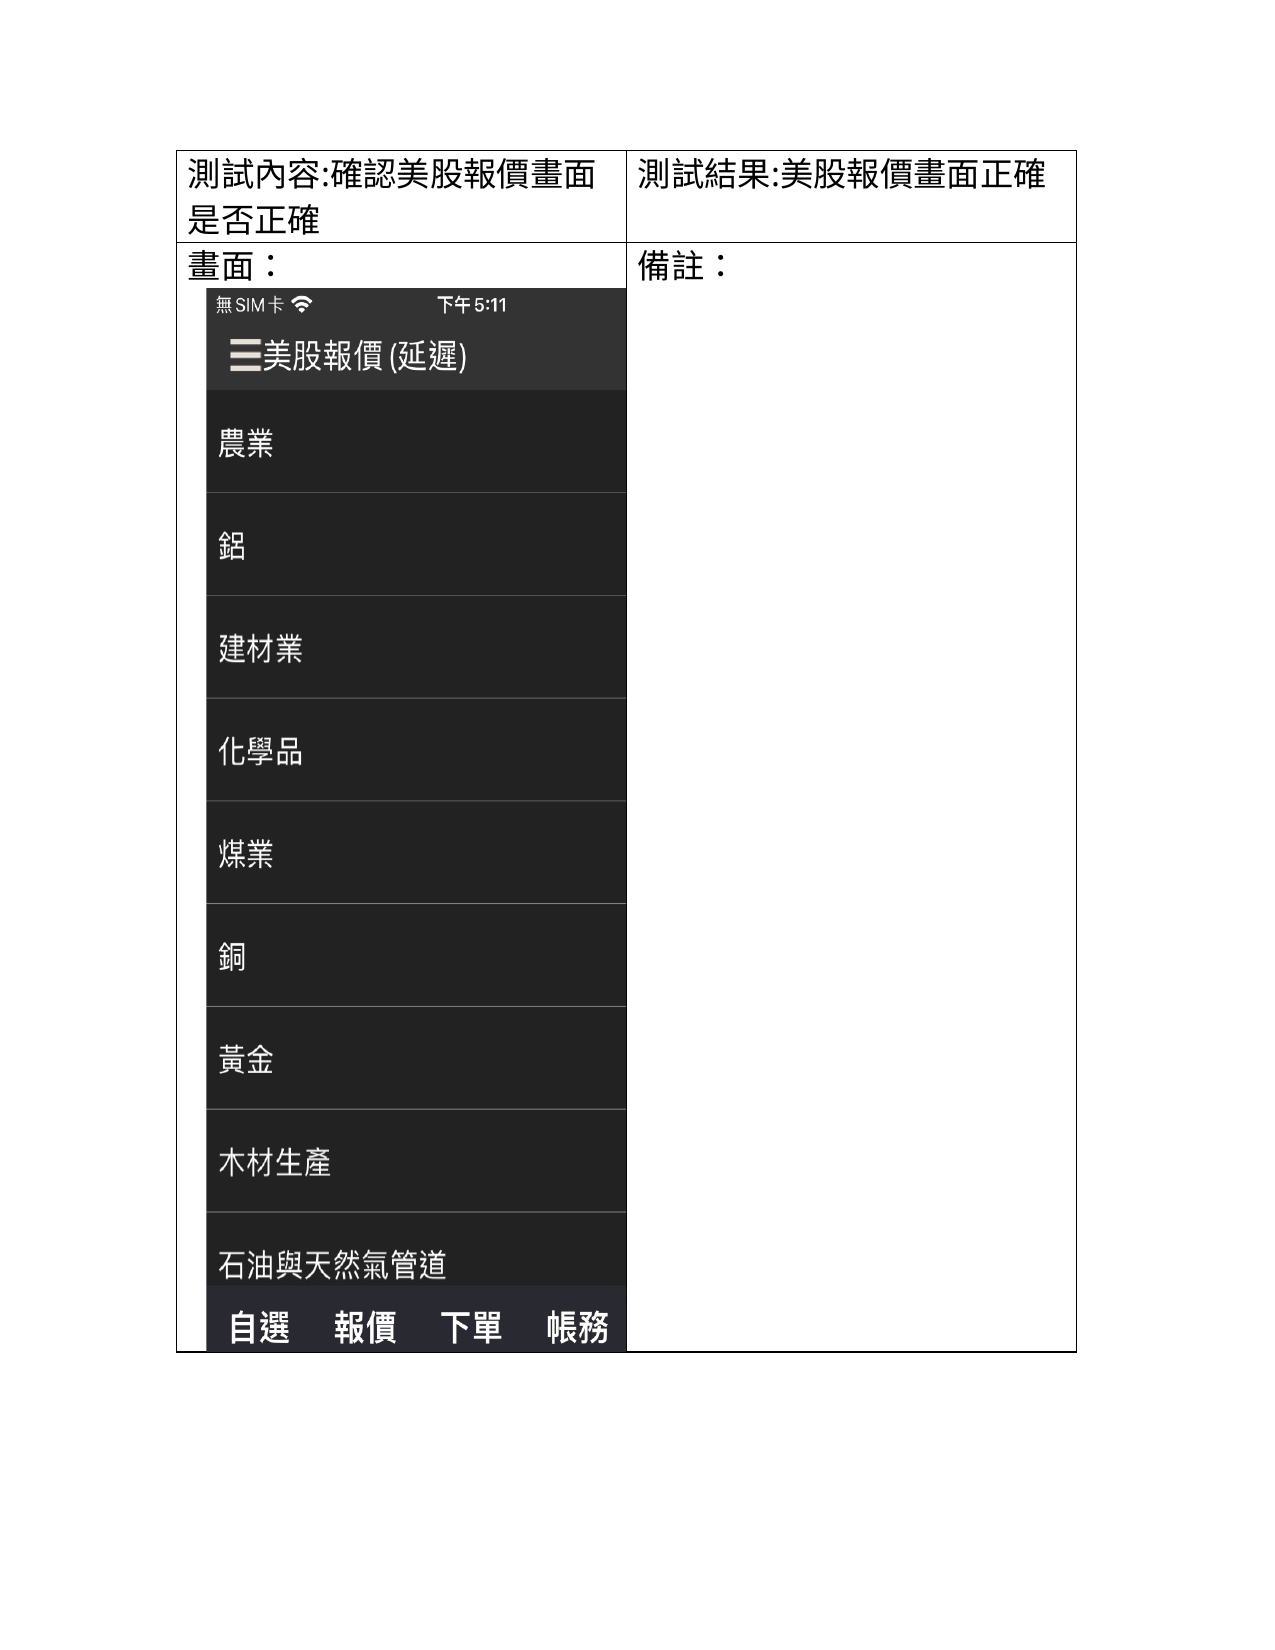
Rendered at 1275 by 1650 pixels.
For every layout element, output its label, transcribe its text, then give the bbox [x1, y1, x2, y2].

table_cell 備註： [627, 243, 1076, 1351]
table_header 測試結果:美股報價畫面正確 [627, 151, 1076, 242]
table_header 測試內容:確認美股報價畫面是否正確 [177, 151, 626, 242]
table_cell 畫面： [177, 243, 626, 1351]
picture [206, 288, 627, 1352]
